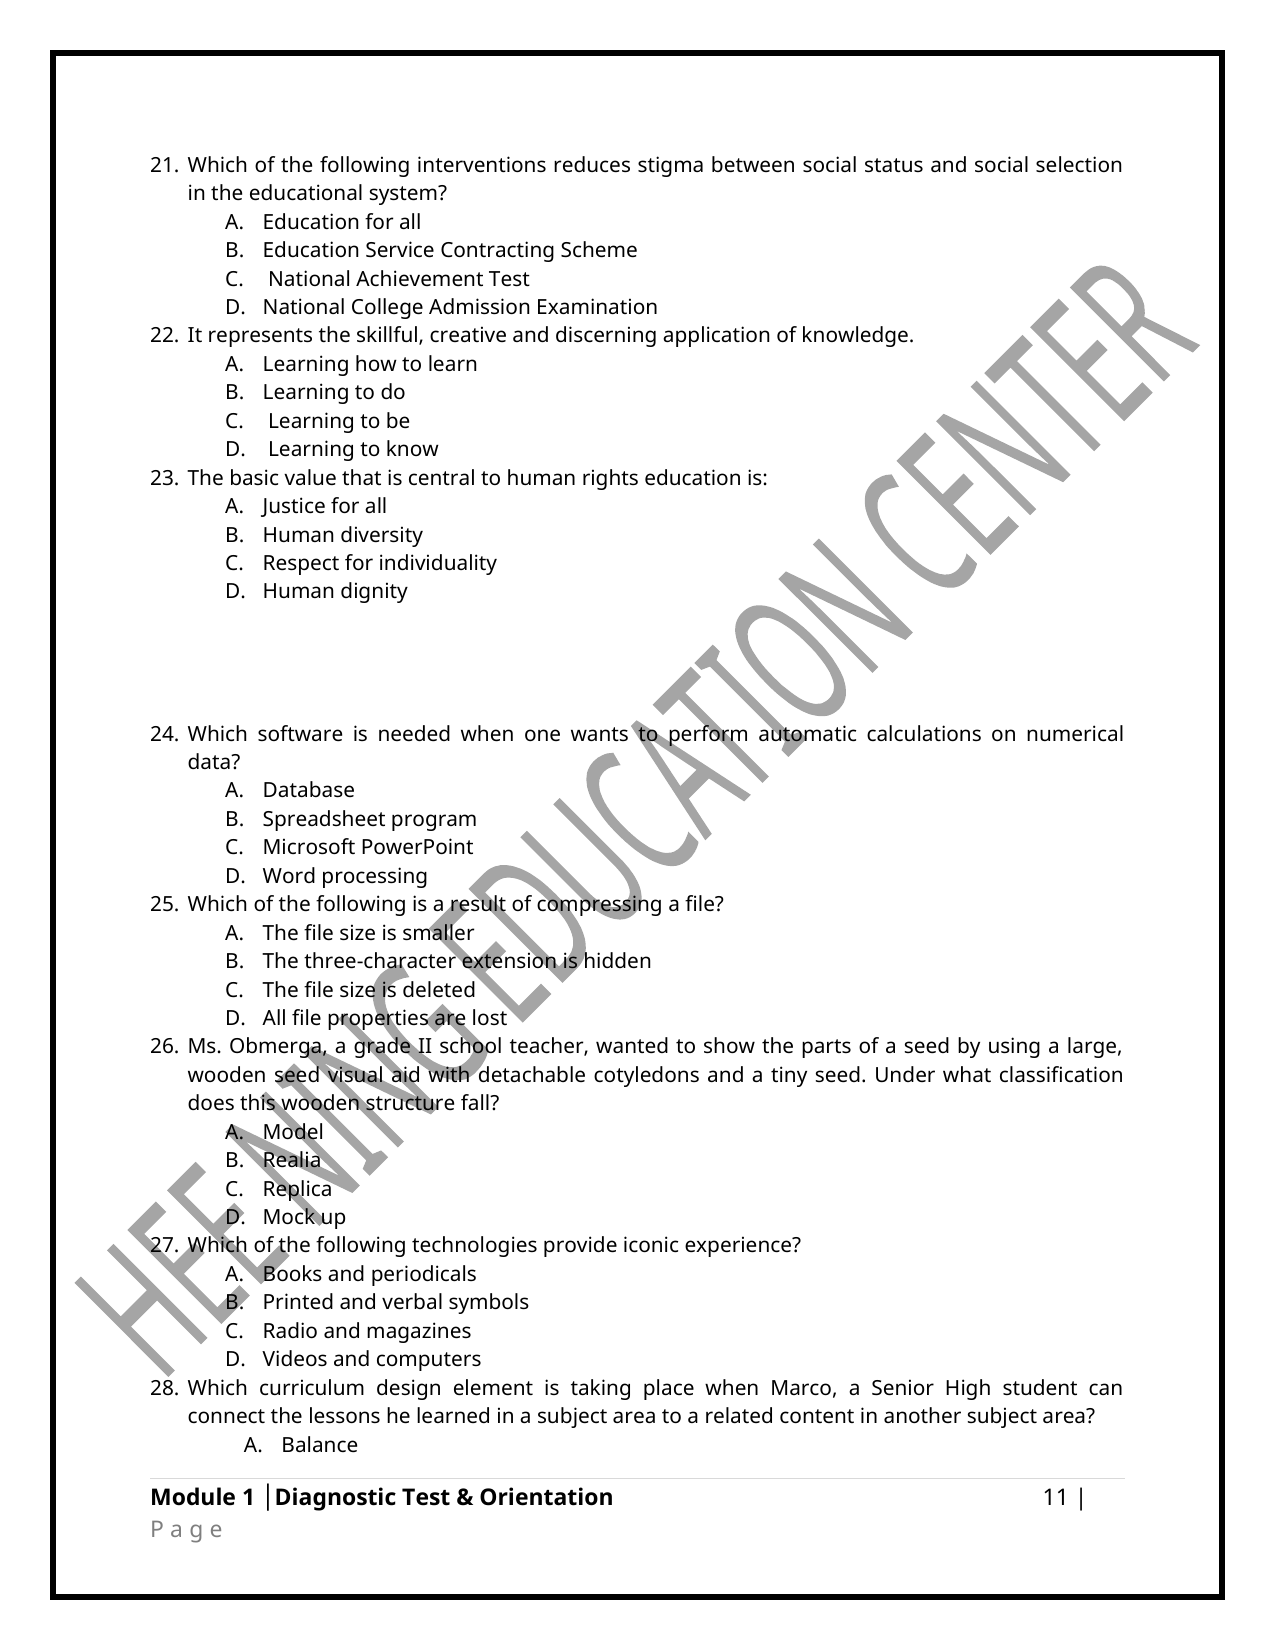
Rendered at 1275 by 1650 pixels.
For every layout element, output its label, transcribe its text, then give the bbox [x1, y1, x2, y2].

list Books and periodicals [225, 1259, 1125, 1287]
list Which of the following is a result of compressing a file? [150, 889, 1125, 918]
list Replica [225, 1174, 1125, 1202]
list Database [225, 776, 1125, 804]
list Which software is needed when one wants to perform automatic calculations on numerical data? [150, 719, 1125, 776]
list Videos and computers [225, 1344, 1125, 1373]
list Which of the following interventions reduces stigma between social status and social selection in the educational system? [150, 150, 1125, 207]
list Education Service Contracting Scheme [225, 235, 1125, 264]
list The file size is smaller [225, 918, 1125, 946]
list The three-character extension is hidden [225, 946, 1125, 975]
list Mock up [225, 1202, 1125, 1231]
list Learning to know [225, 434, 1125, 463]
list Radio and magazines [225, 1316, 1125, 1344]
list Human dignity [225, 577, 1125, 605]
list National College Admission Examination [225, 292, 1125, 321]
list Education for all [225, 207, 1125, 235]
list It represents the skillful, creative and discerning application of knowledge. [150, 321, 1125, 349]
list Word processing [225, 861, 1125, 889]
list Human diversity [225, 520, 1125, 548]
list Which curriculum design element is taking place when Marco, a Senior High student can connect the lessons he learned in a subject area to a related content in another subject area? [150, 1373, 1125, 1430]
list Which of the following technologies provide iconic experience? [150, 1231, 1125, 1259]
list The basic value that is central to human rights education is: [150, 463, 1125, 491]
list Learning to do [225, 377, 1125, 406]
list Model [225, 1117, 1125, 1145]
list Ms. Obmerga, a grade II school teacher, wanted to show the parts of a seed by using a large, wooden seed visual aid with detachable cotyledons and a tiny seed. Under what classification does this wooden structure fall? [150, 1032, 1125, 1117]
list The file size is deleted [225, 975, 1125, 1003]
list Microsoft PowerPoint [225, 832, 1125, 861]
list Justice for all [225, 491, 1125, 520]
list Learning how to learn [225, 349, 1125, 377]
list Printed and verbal symbols [225, 1287, 1125, 1316]
list Realia [225, 1145, 1125, 1174]
list All file properties are lost [225, 1003, 1125, 1032]
list Spreadsheet program [225, 804, 1125, 832]
list Respect for individuality [225, 548, 1125, 577]
list Learning to be [225, 406, 1125, 434]
list National Achievement Test [225, 264, 1125, 292]
list Balance [244, 1430, 1125, 1458]
